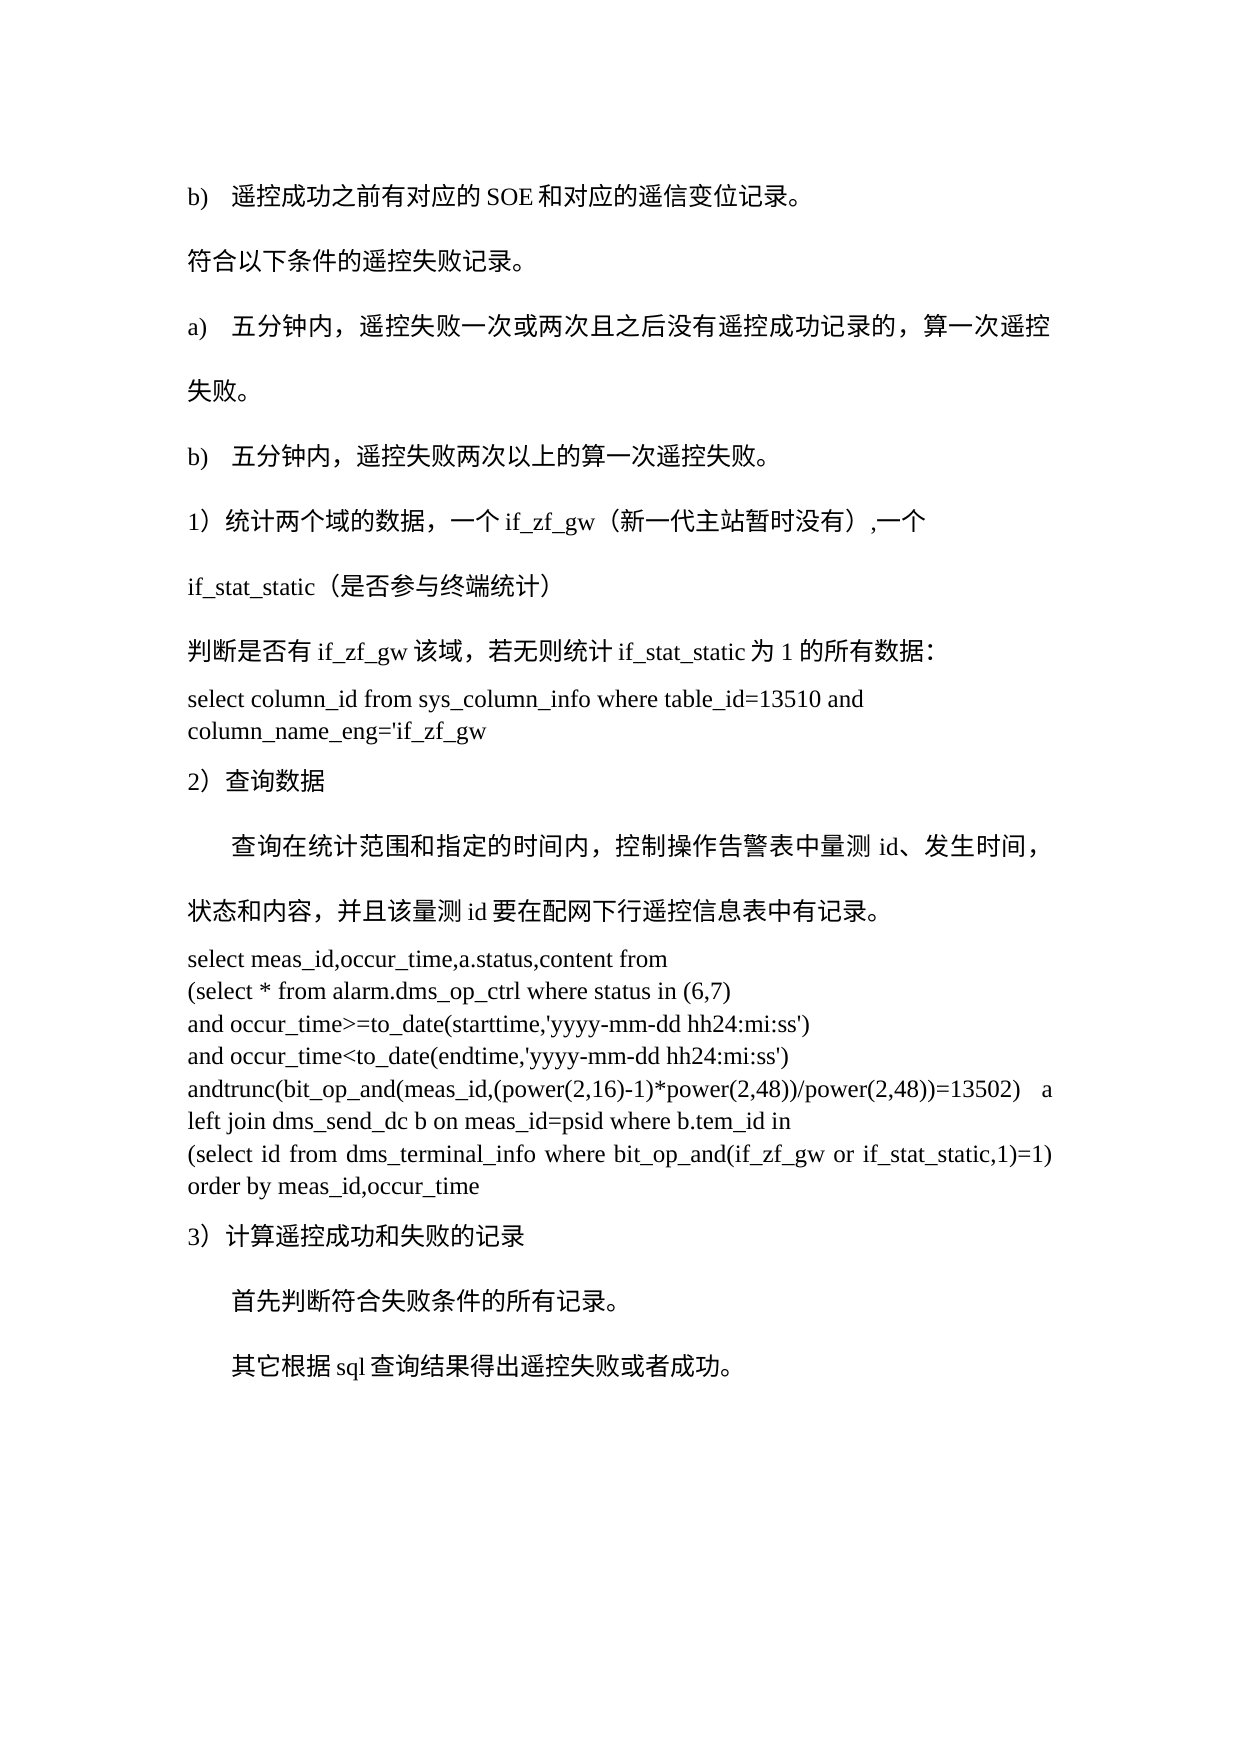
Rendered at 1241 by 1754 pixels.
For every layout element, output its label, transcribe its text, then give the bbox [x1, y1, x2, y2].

text 判断是否有if_zf_gw该域，若无则统计if_stat_static为1 的所有数据： [187, 617, 1053, 682]
text b) 遥控成功之前有对应的SOE和对应的遥信变位记录。 [187, 162, 1053, 227]
text andtrunc(bit_op_and(meas_id,(power(2,16)-1)*power(2,48))/power(2,48))=13502) a left join dms_send_dc b on meas_id=psid where b.tem_id in [187, 1072, 1053, 1137]
text 符合以下条件的遥控失败记录。 [187, 227, 1053, 292]
text and occur_time<to_date(endtime,'yyyy-mm-dd hh24:mi:ss') [187, 1039, 1053, 1072]
text b) 五分钟内，遥控失败两次以上的算一次遥控失败。 [187, 422, 1053, 487]
text 1）统计两个域的数据，一个if_zf_gw（新一代主站暂时没有）,一个if_stat_static（是否参与终端统计） [187, 487, 1053, 617]
text (select id from dms_terminal_info where bit_op_and(if_zf_gw or if_stat_static,1)=1) order by meas_id,occur_time [187, 1137, 1053, 1202]
text 查询在统计范围和指定的时间内，控制操作告警表中量测id、发生时间，状态和内容，并且该量测id要在配网下行遥控信息表中有记录。 [187, 812, 1053, 942]
text select meas_id,occur_time,a.status,content from [187, 942, 1053, 974]
text a) 五分钟内，遥控失败一次或两次且之后没有遥控成功记录的，算一次遥控失败。 [187, 292, 1053, 422]
text 3）计算遥控成功和失败的记录 [187, 1202, 1053, 1267]
text 其它根据sql查询结果得出遥控失败或者成功。 [187, 1332, 1053, 1397]
text 首先判断符合失败条件的所有记录。 [187, 1267, 1053, 1332]
text 2）查询数据 [187, 747, 1053, 812]
text select column_id from sys_column_info where table_id=13510 and column_name_eng='if_zf_gw [187, 682, 1053, 747]
text (select * from alarm.dms_op_ctrl where status in (6,7) [187, 974, 1053, 1007]
text and occur_time>=to_date(starttime,'yyyy-mm-dd hh24:mi:ss') [187, 1007, 1053, 1039]
